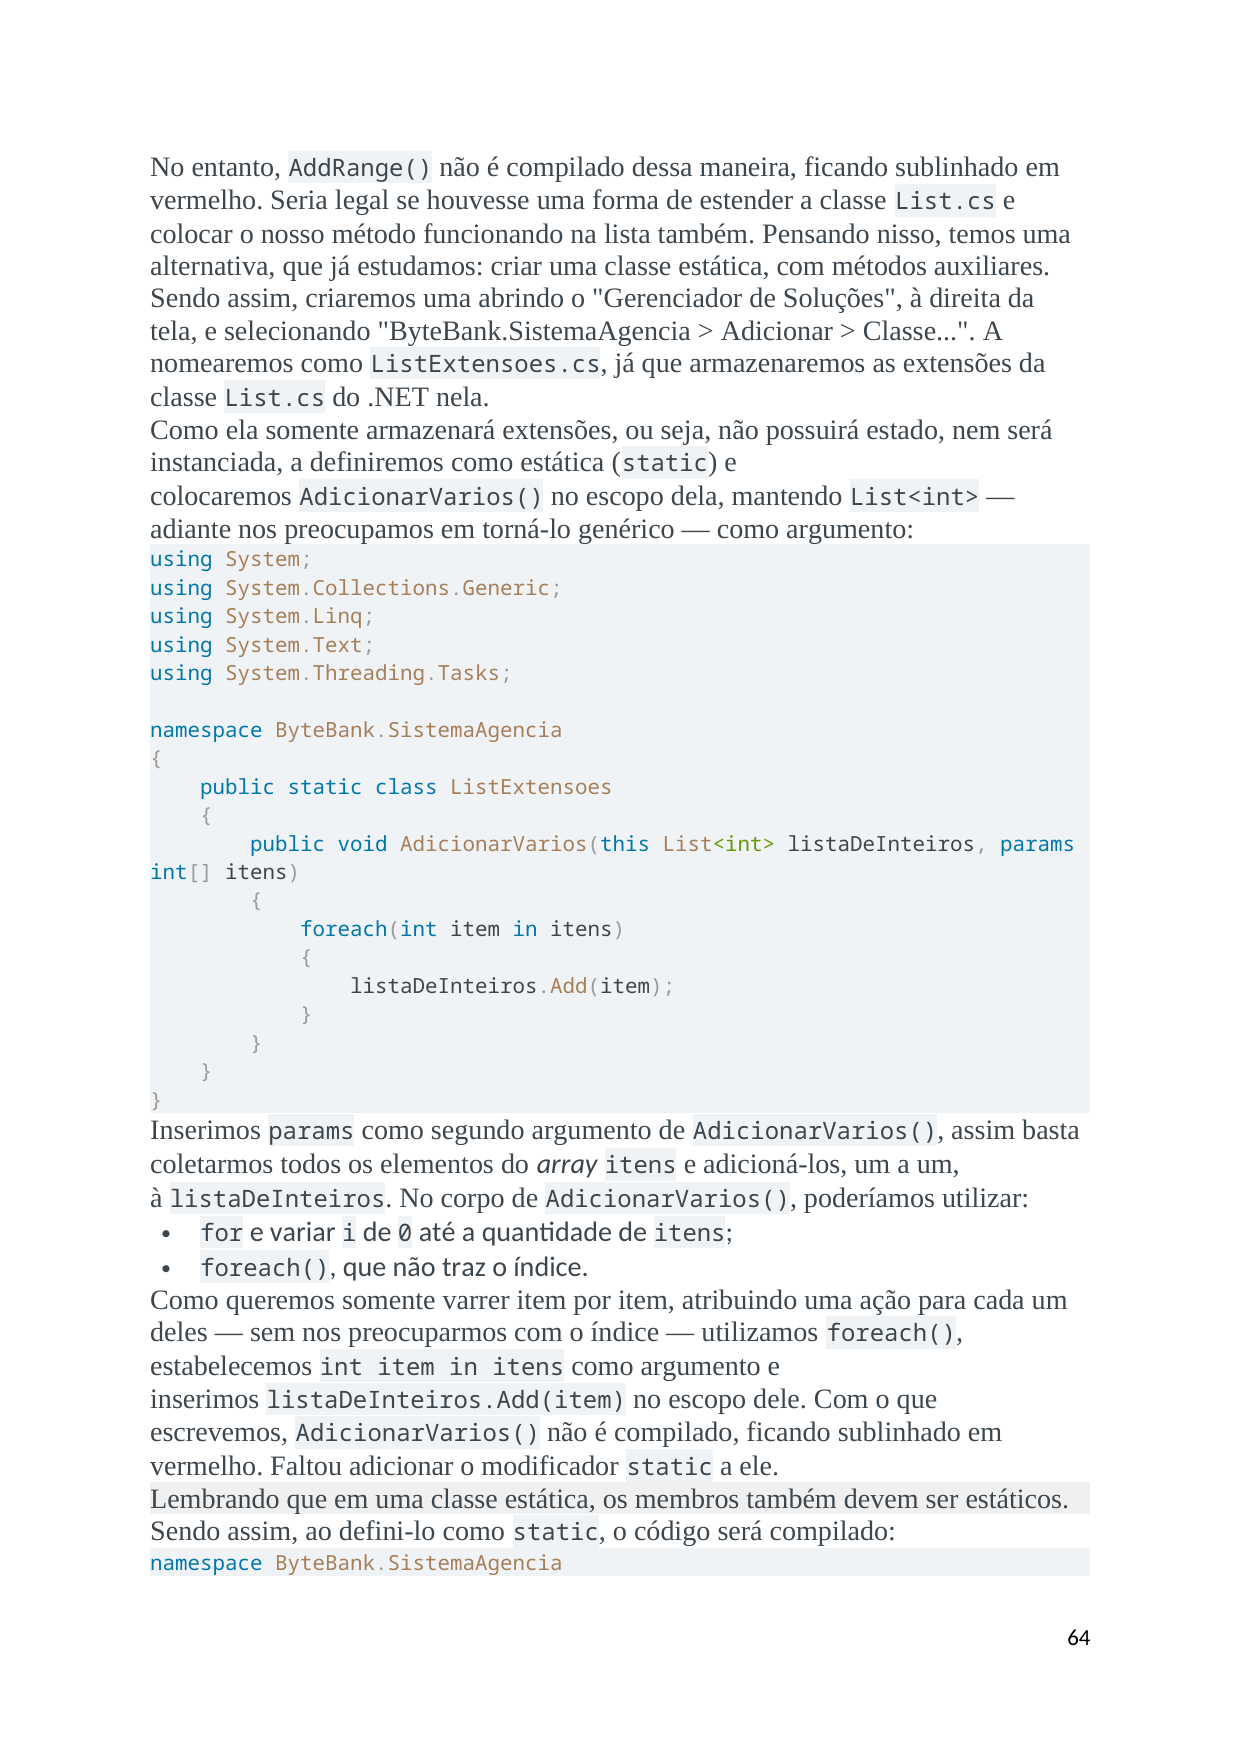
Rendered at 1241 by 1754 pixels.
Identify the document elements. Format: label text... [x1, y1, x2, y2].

text using System.Collections.Generic; [150, 573, 1090, 601]
text using System.Linq; [150, 601, 1090, 630]
text } [150, 1056, 1090, 1085]
text { [150, 800, 1090, 829]
list for e variar i de 0 até a quantidade de itens; [162, 1214, 1090, 1248]
text Lembrando que em uma classe estática, os membros também devem ser estáticos. [150, 1482, 1090, 1514]
text namespace ByteBank.SistemaAgencia [150, 715, 1090, 743]
text public void AdicionarVarios(this List<int> listaDeInteiros, params int[] itens) [150, 829, 1090, 886]
text namespace ByteBank.SistemaAgencia [150, 1548, 1090, 1576]
text listaDeInteiros.Add(item); [150, 971, 1090, 999]
text } [150, 1085, 1090, 1113]
text Como queremos somente varrer item por item, atribuindo uma ação para cada um deles — sem nos preocuparmos com o índice — utilizamos foreach(), estabelecemos int item in itens como argumento e inserimos listaDeInteiros.Add(item) no escopo dele. Com o que escrevemos, AdicionarVarios() não é compilado, ficando sublinhado em vermelho. Faltou adicionar o modificador static a ele. [150, 1283, 1090, 1482]
text using System.Text; [150, 630, 1090, 658]
text { [150, 886, 1090, 914]
text Sendo assim, ao defini-lo como static, o código será compilado: [150, 1514, 1090, 1548]
text No entanto, AddRange() não é compilado dessa maneira, ficando sublinhado em vermelho. Seria legal se houvesse uma forma de estender a classe List.cs e colocar o nosso método funcionando na lista também. Pensando nisso, temos uma alternativa, que já estudamos: criar uma classe estática, com métodos auxiliares. [150, 150, 1090, 281]
text Sendo assim, criaremos uma abrindo o "Gerenciador de Soluções", à direita da tela, e selecionando "ByteBank.SistemaAgencia > Adicionar > Classe...". A nomearemos como ListExtensoes.cs, já que armazenaremos as extensões da classe List.cs do .NET nela. [150, 281, 1090, 413]
text { [150, 743, 1090, 772]
list foreach(), que não traz o índice. [162, 1248, 1090, 1283]
text } [150, 999, 1090, 1028]
text { [150, 942, 1090, 971]
text Como ela somente armazenará extensões, ou seja, não possuirá estado, nem será instanciada, a definiremos como estática (static) e colocaremos AdicionarVarios() no escopo dela, mantendo List<int> — adiante nos preocupamos em torná-lo genérico — como argumento: [150, 413, 1090, 544]
text public static class ListExtensoes [150, 772, 1090, 800]
text using System.Threading.Tasks; [150, 658, 1090, 687]
text Inserimos params como segundo argumento de AdicionarVarios(), assim basta coletarmos todos os elementos do array itens e adicioná-los, um a um, à listaDeInteiros. No corpo de AdicionarVarios(), poderíamos utilizar: [150, 1113, 1090, 1214]
text } [150, 1028, 1090, 1056]
text using System; [150, 544, 1090, 573]
text foreach(int item in itens) [150, 914, 1090, 942]
